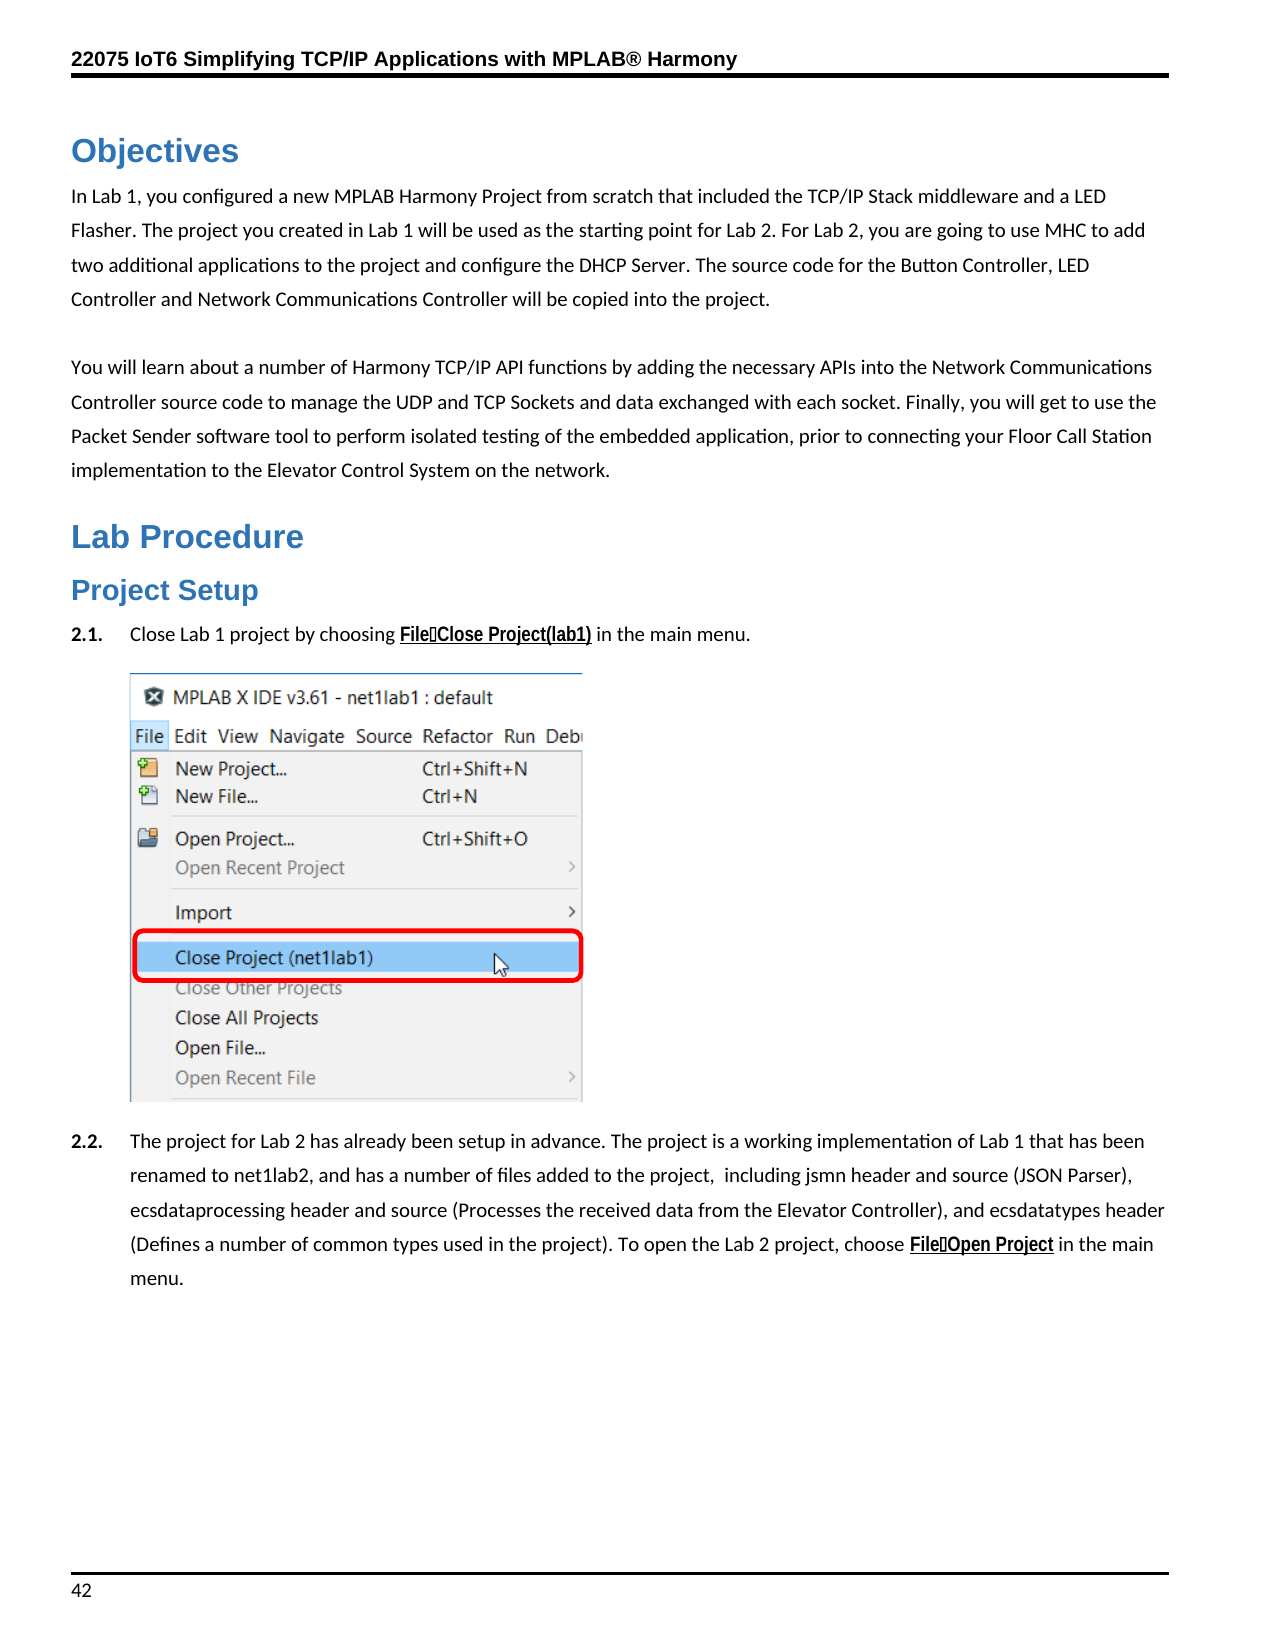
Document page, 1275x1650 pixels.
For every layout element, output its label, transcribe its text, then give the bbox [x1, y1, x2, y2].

list The project for Lab 2 has already been setup in advance. The project is a working implementation of Lab 1 that has been renamed to net1lab2, and has a number of files added to the project, including jsmn header and source (JSON Parser), ecsdataprocessing header and source (Processes the received data from the Elevator Controller), and ecsdatatypes header (Defines a number of common types used in the project). To open the Lab 2 project, choose FileOpen Project in the main menu. [71, 1128, 1169, 1291]
picture [129, 673, 583, 1102]
subtitle Lab Procedure [71, 517, 1169, 555]
table_header [130, 659, 1134, 1125]
picture [138, 934, 578, 978]
text You will learn about a number of Harmony TCP/IP API functions by adding the necessary APIs into the Network Communications Controller source code to manage the UDP and TCP Sockets and data exchanged with each socket. Finally, you will get to use the Packet Sender software tool to perform isolated testing of the embedded application, prior to connecting your Floor Call Station implementation to the Elevator Control System on the network. [71, 354, 1169, 483]
subtitle Objectives [71, 131, 1169, 170]
list Close Lab 1 project by choosing FileClose Project(lab1) in the main menu. [71, 621, 1169, 646]
subtitle Project Setup [71, 573, 1169, 606]
text In Lab 1, you configured a new MPLAB Harmony Project from scratch that included the TCP/IP Stack middleware and a LED Flasher. The project you created in Lab 1 will be used as the starting point for Lab 2. For Lab 2, you are going to use MHC to add two additional applications to the project and configure the DHCP Server. The source code for the Button Controller, LED Controller and Network Communications Controller will be copied into the project. [71, 183, 1169, 311]
